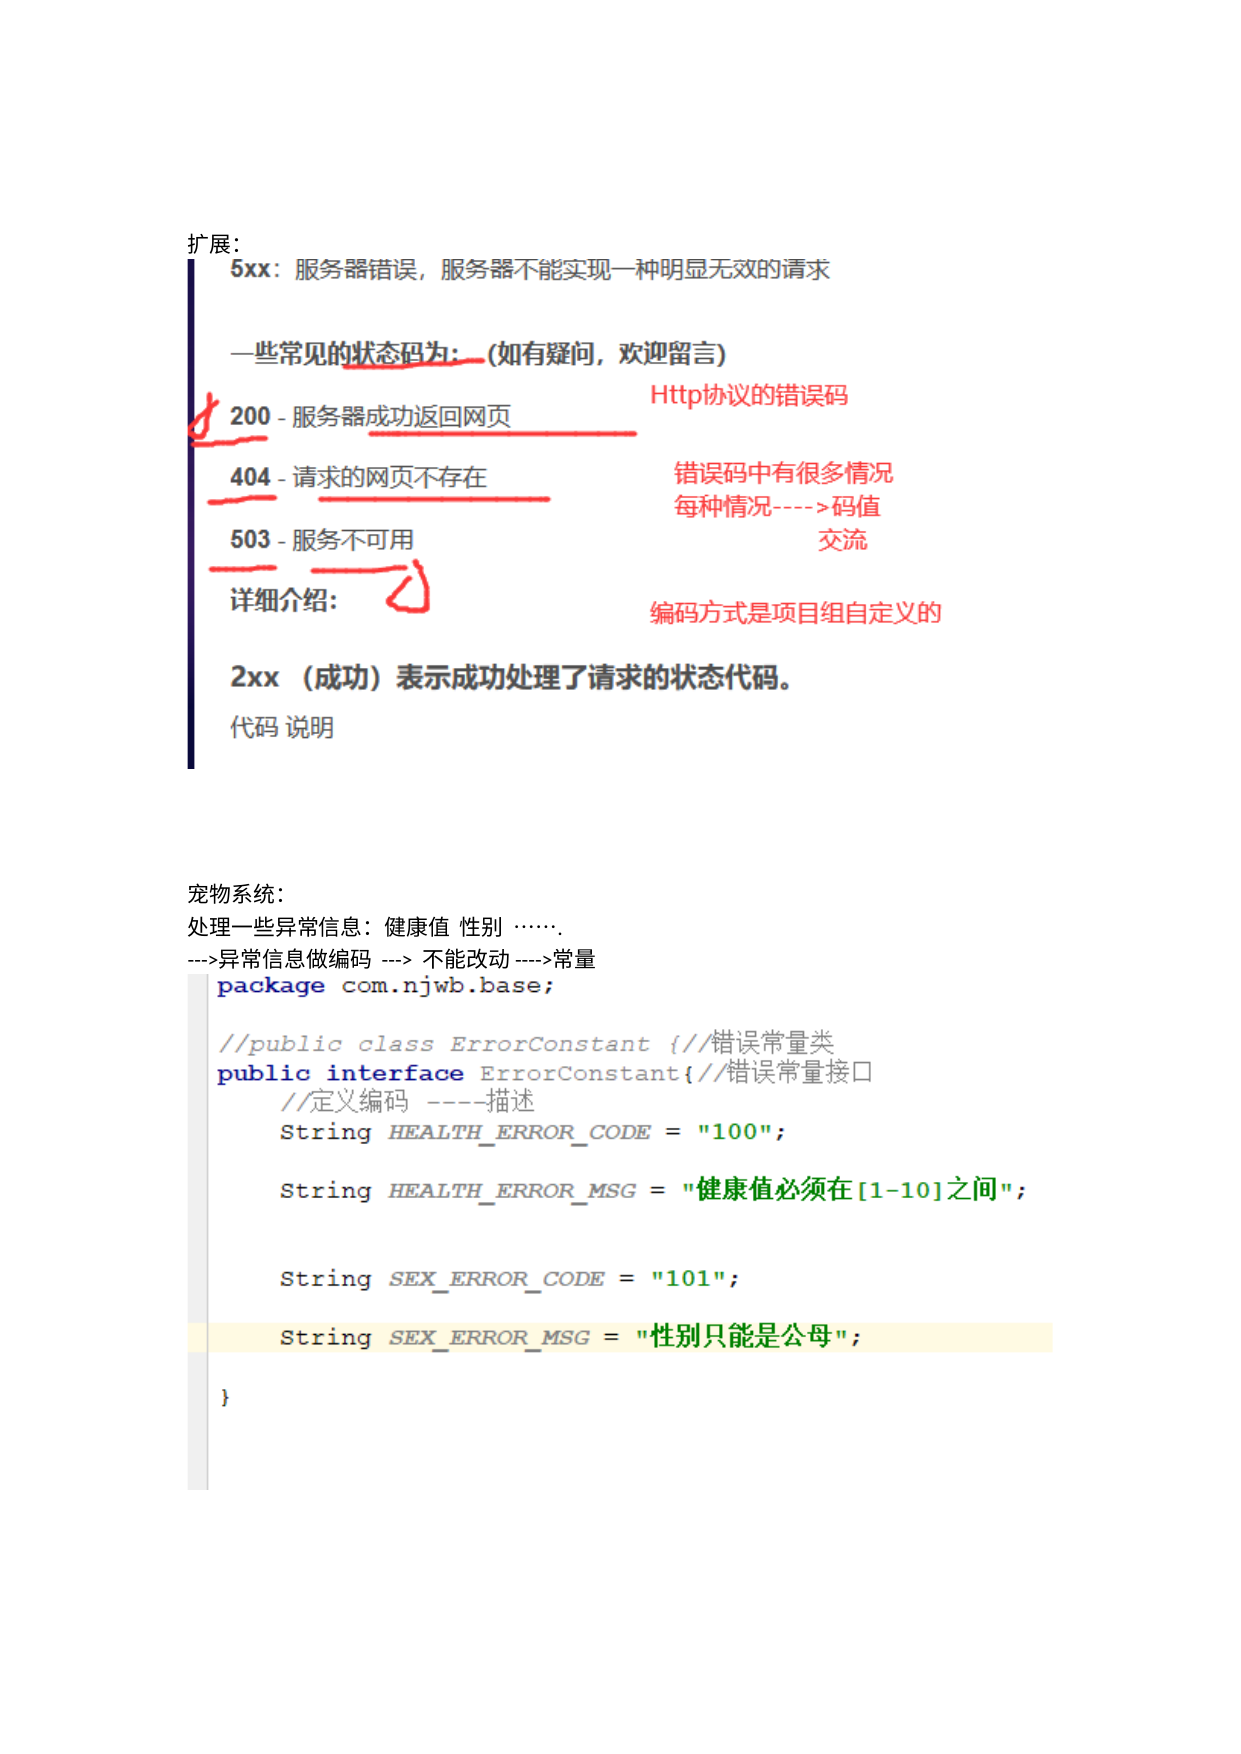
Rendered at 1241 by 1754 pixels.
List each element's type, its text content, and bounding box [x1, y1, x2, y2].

text 处理一些异常信息：健康值 性别 ……. [187, 909, 1053, 942]
text --->异常信息做编码 ---> 不能改动 ---->常量 [187, 942, 1053, 974]
picture [187, 259, 1053, 769]
text 扩展： [187, 227, 1053, 259]
text 宠物系统： [187, 877, 1053, 909]
picture [187, 974, 1053, 1490]
